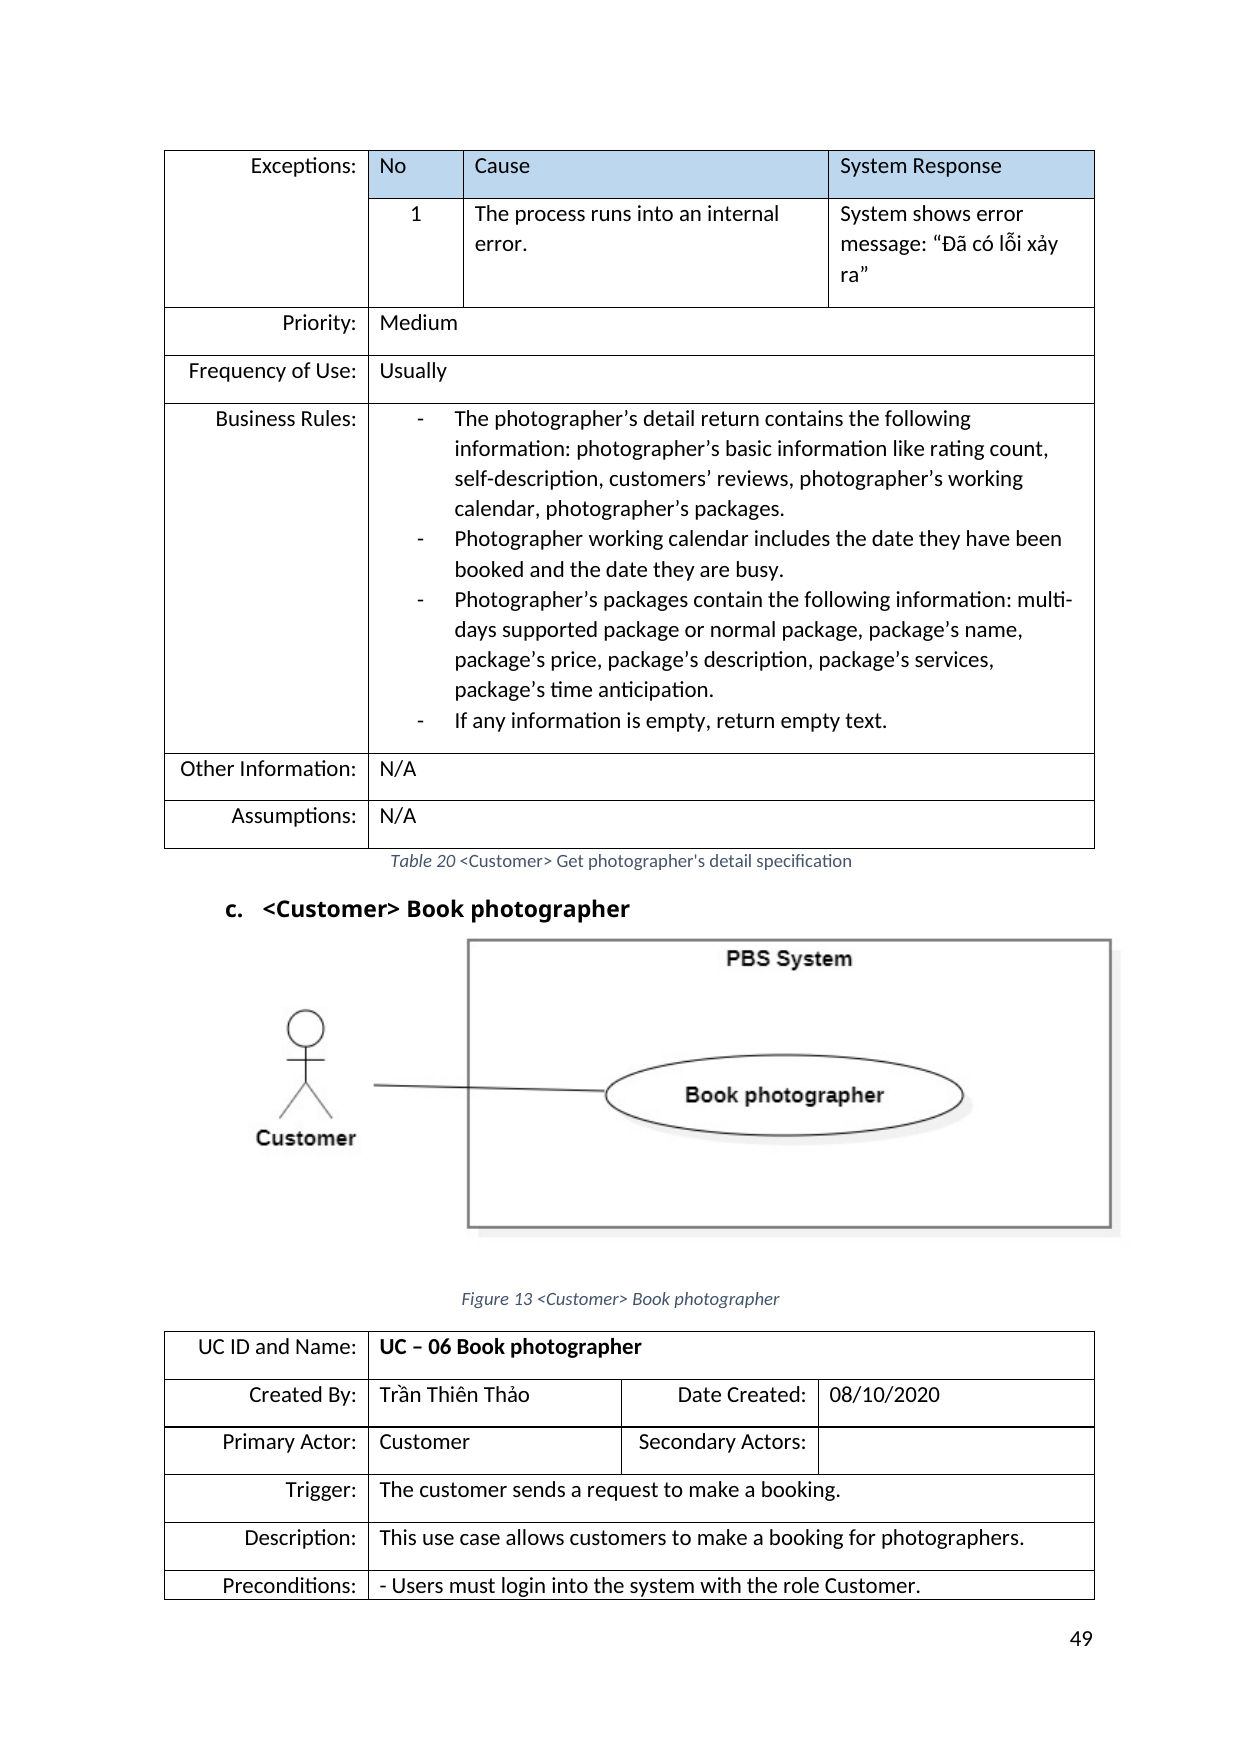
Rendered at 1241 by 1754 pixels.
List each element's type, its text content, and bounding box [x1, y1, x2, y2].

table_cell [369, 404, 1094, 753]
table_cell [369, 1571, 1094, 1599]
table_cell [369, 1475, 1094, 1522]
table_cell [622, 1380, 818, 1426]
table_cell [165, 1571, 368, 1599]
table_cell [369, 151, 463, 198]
picture [225, 926, 1168, 1285]
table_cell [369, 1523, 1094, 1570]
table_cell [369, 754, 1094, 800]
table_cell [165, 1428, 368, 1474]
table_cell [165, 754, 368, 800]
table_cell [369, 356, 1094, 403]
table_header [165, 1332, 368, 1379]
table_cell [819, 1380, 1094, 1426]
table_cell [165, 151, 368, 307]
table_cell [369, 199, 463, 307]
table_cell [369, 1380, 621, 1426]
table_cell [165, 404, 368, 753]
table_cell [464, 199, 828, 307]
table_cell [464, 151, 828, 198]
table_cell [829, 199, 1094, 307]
text Figure 13 <Customer> Book photographer [150, 1287, 1093, 1310]
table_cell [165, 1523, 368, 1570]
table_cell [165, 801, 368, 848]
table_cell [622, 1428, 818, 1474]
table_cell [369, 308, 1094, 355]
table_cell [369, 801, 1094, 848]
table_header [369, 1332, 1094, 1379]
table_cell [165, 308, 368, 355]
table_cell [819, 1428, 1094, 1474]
subtitle <Customer> Book photographer [225, 893, 1093, 924]
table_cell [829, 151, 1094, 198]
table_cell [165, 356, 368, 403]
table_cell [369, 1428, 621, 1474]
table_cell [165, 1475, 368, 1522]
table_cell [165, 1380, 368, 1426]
